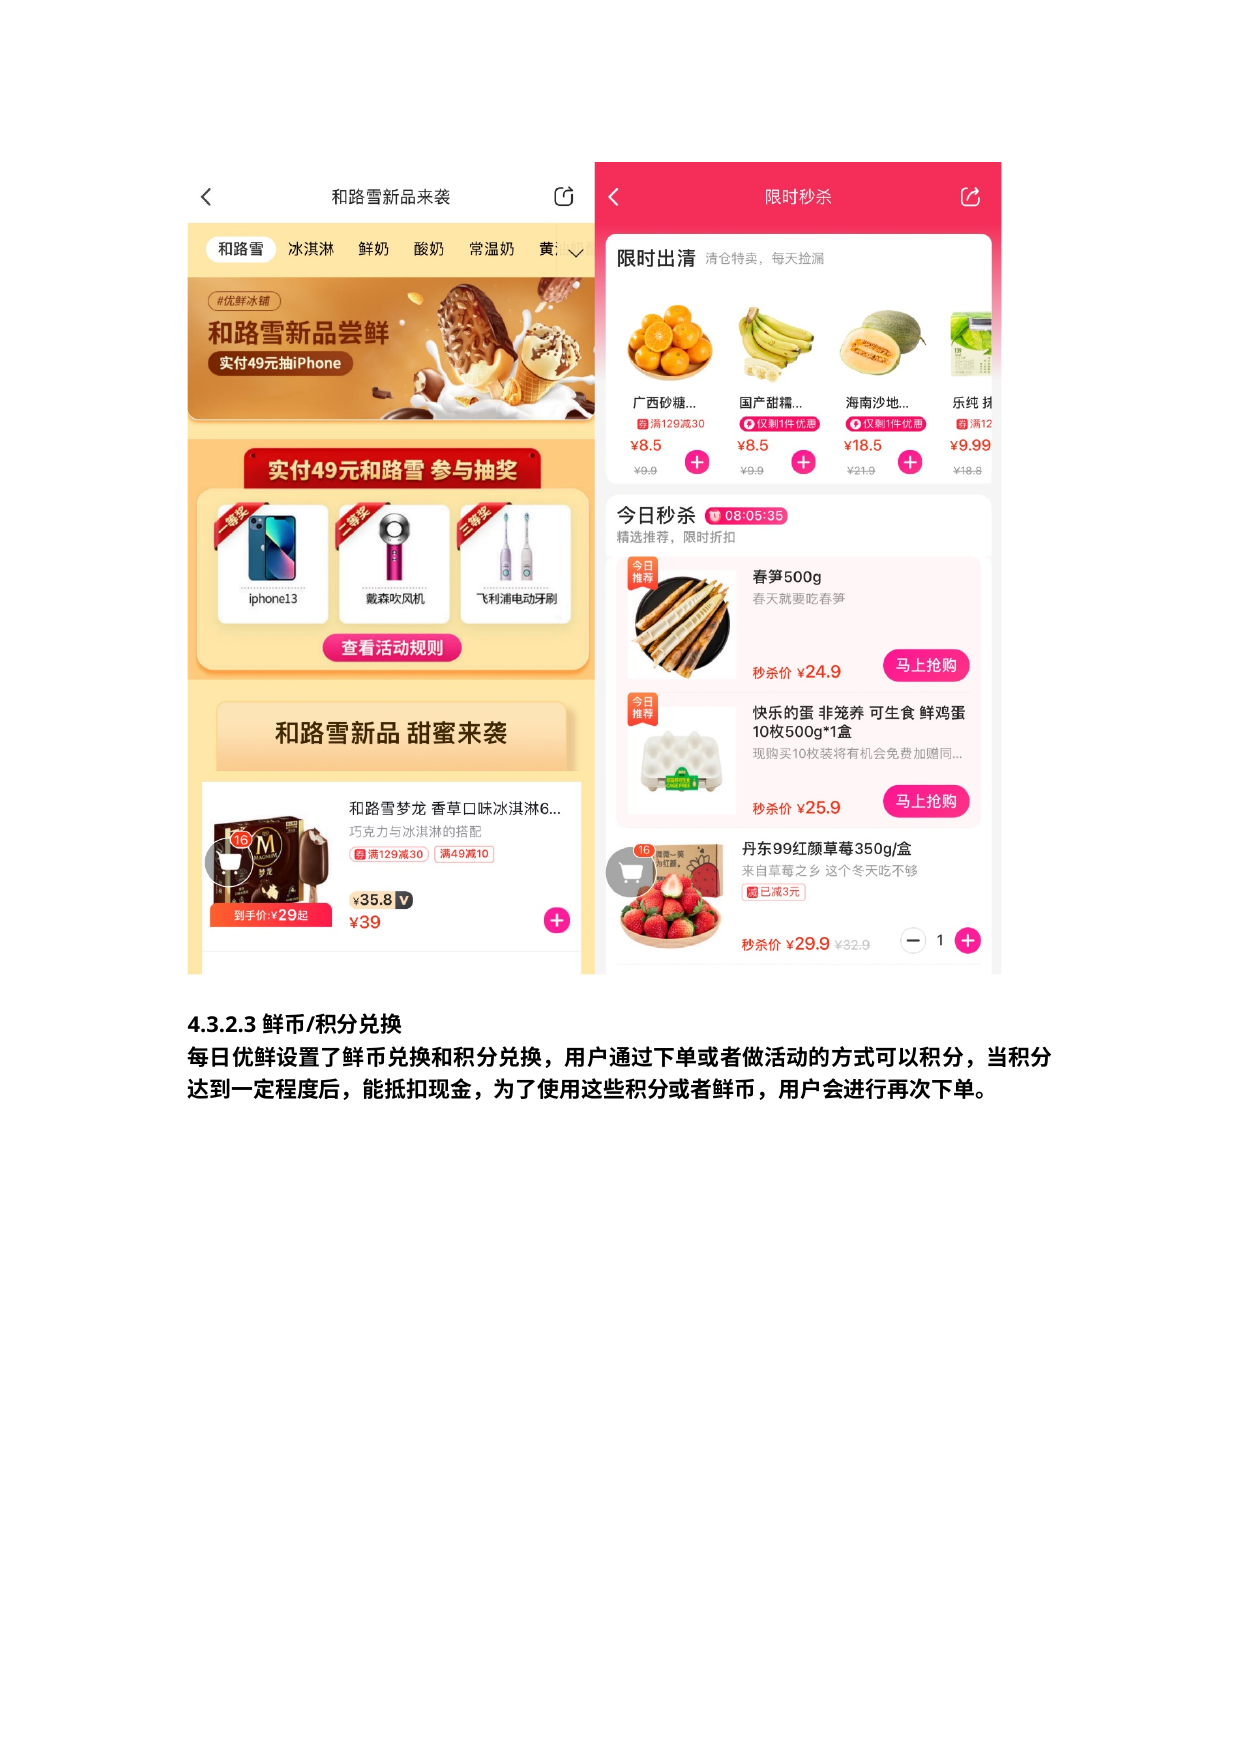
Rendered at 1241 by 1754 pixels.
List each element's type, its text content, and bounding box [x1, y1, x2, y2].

text 每日优鲜设置了鲜币兑换和积分兑换，用户通过下单或者做活动的方式可以积分，当积分达到一定程度后，能抵扣现金，为了使用这些积分或者鲜币，用户会进行再次下单。 [187, 1039, 1053, 1104]
text 4.3.2.3 鲜币/积分兑换 [187, 1007, 1053, 1039]
picture [187, 162, 1002, 976]
